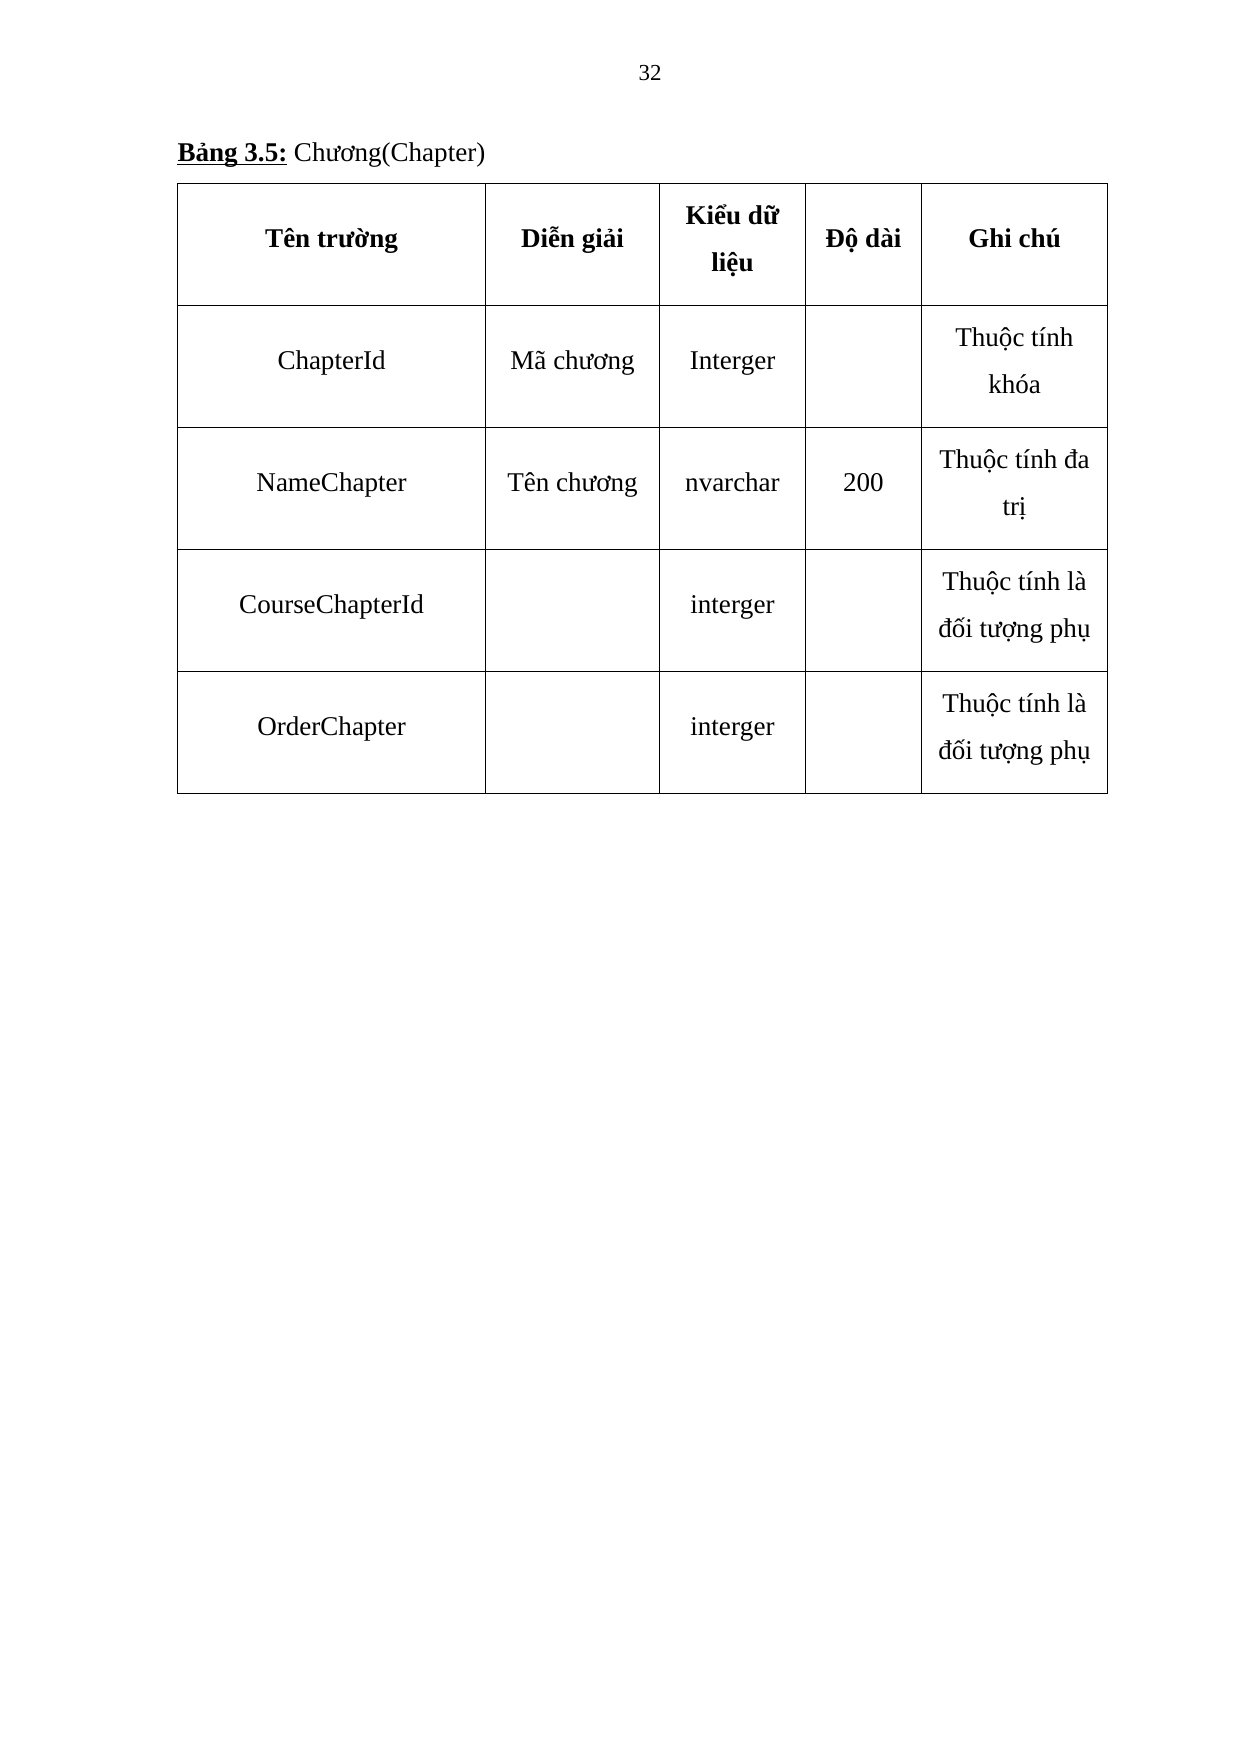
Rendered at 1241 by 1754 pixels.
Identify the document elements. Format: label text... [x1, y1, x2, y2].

table_cell Thuộc tính là đối tượng phụ [922, 550, 1107, 671]
table_cell Thuộc tính là đối tượng phụ [922, 672, 1107, 793]
table_header Tên trường [178, 184, 485, 305]
table_cell Tên chương [486, 428, 659, 549]
text Bảng 3.5: Chương(Chapter) [177, 136, 1122, 168]
table_cell Thuộc tính khóa [922, 306, 1107, 427]
table_cell interger [660, 550, 805, 671]
table_cell [806, 550, 921, 671]
table_cell [806, 672, 921, 793]
table_cell [486, 672, 659, 793]
table_cell OrderChapter [178, 672, 485, 793]
table_cell nvarchar [660, 428, 805, 549]
table_cell [806, 306, 921, 427]
table_cell [486, 550, 659, 671]
table_cell ChapterId [178, 306, 485, 427]
table_cell interger [660, 672, 805, 793]
table_cell 200 [806, 428, 921, 549]
table_header Kiểu dữ liệu [660, 184, 805, 305]
table_header Độ dài [806, 184, 921, 305]
table_cell Mã chương [486, 306, 659, 427]
table_header Diễn giải [486, 184, 659, 305]
table_cell NameChapter [178, 428, 485, 549]
table_cell CourseChapterId [178, 550, 485, 671]
table_header Ghi chú [922, 184, 1107, 305]
table_cell Thuộc tính đa trị [922, 428, 1107, 549]
table_cell Interger [660, 306, 805, 427]
